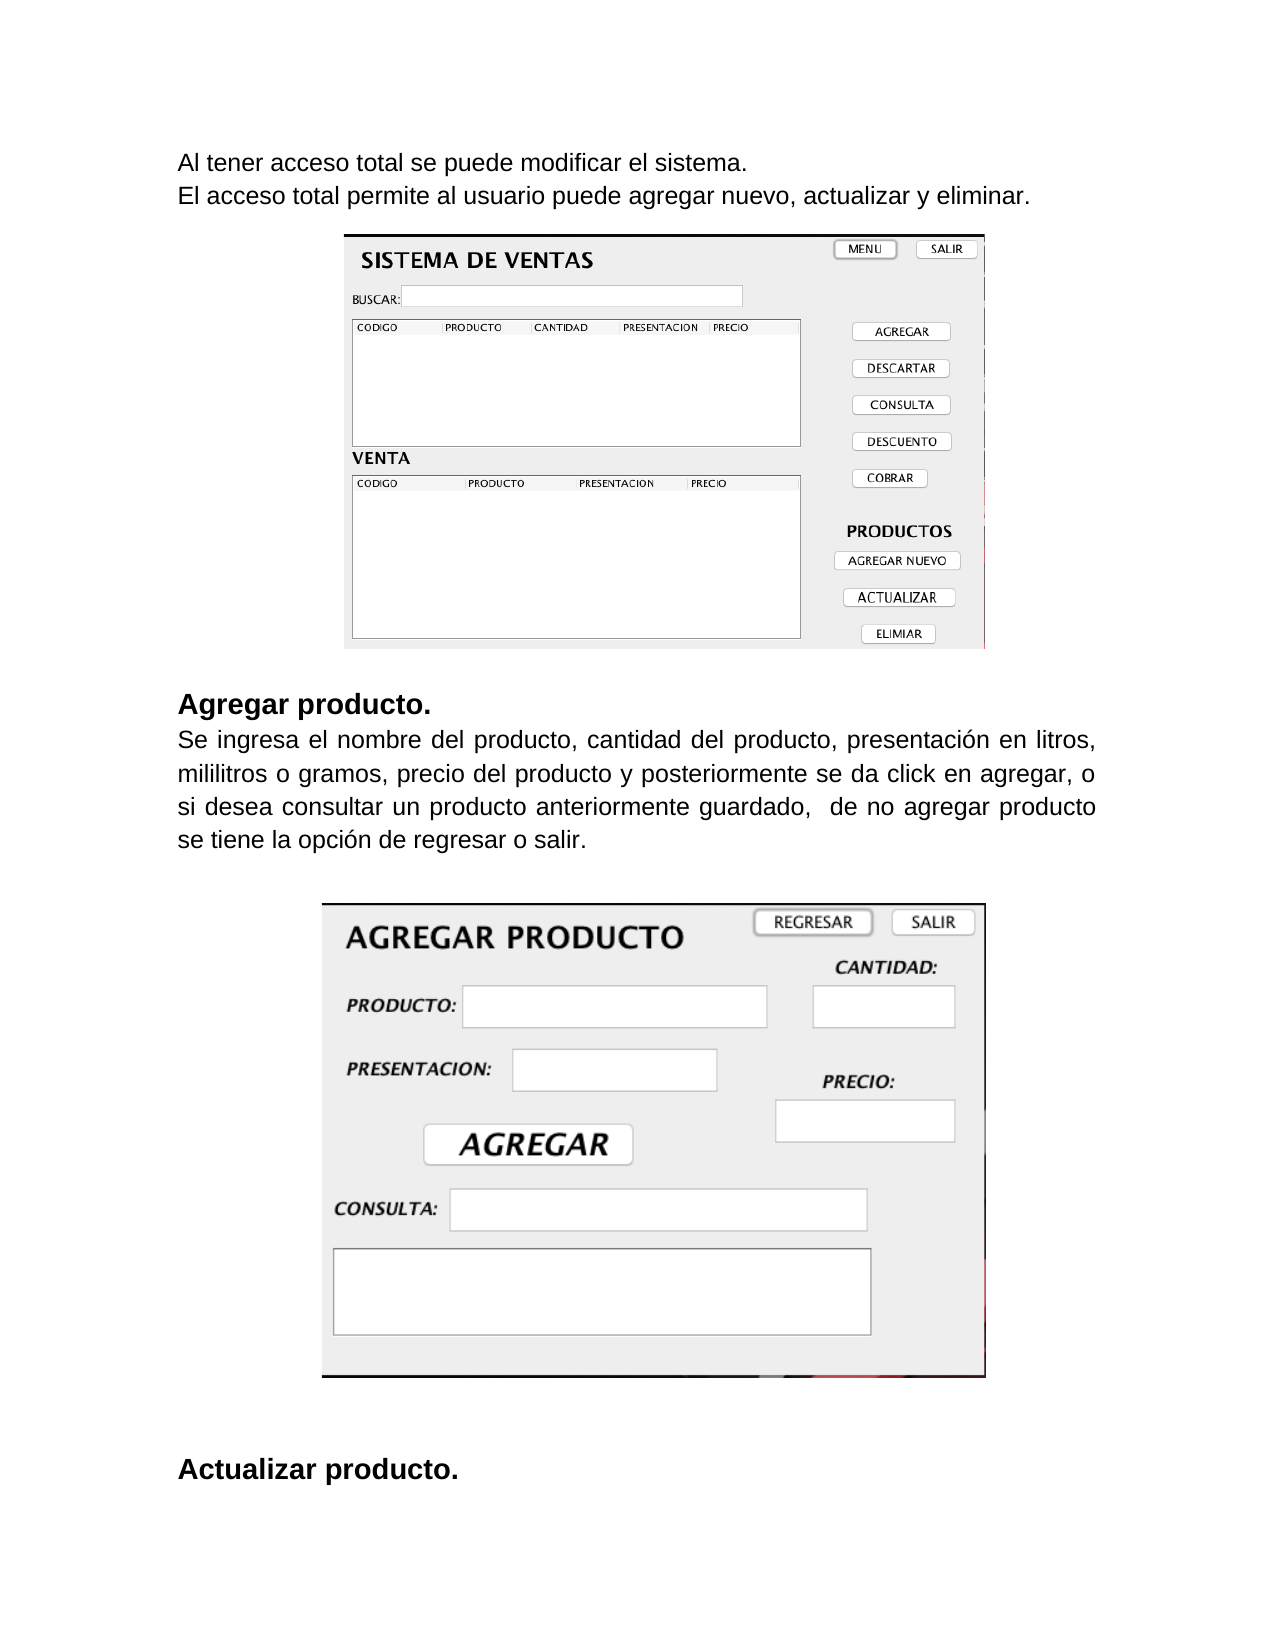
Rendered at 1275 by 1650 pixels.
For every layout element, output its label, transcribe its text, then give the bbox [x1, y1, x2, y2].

text Agregar producto. [177, 687, 1098, 721]
picture [321, 903, 986, 1378]
text Actualizar producto. [177, 1452, 1098, 1486]
text El acceso total permite al usuario puede agregar nuevo, actualizar y eliminar. [177, 181, 1098, 209]
text Al tener acceso total se puede modificar el sistema. [177, 148, 1098, 176]
picture [343, 234, 985, 649]
text Se ingresa el nombre del producto, cantidad del producto, presentación en litros, mililitros o gramos, precio del producto y posteriormente se da click en agregar, o si desea consultar un producto anteriormente guardado, de no agregar producto se tiene la opción de regresar o salir. [177, 726, 1098, 853]
